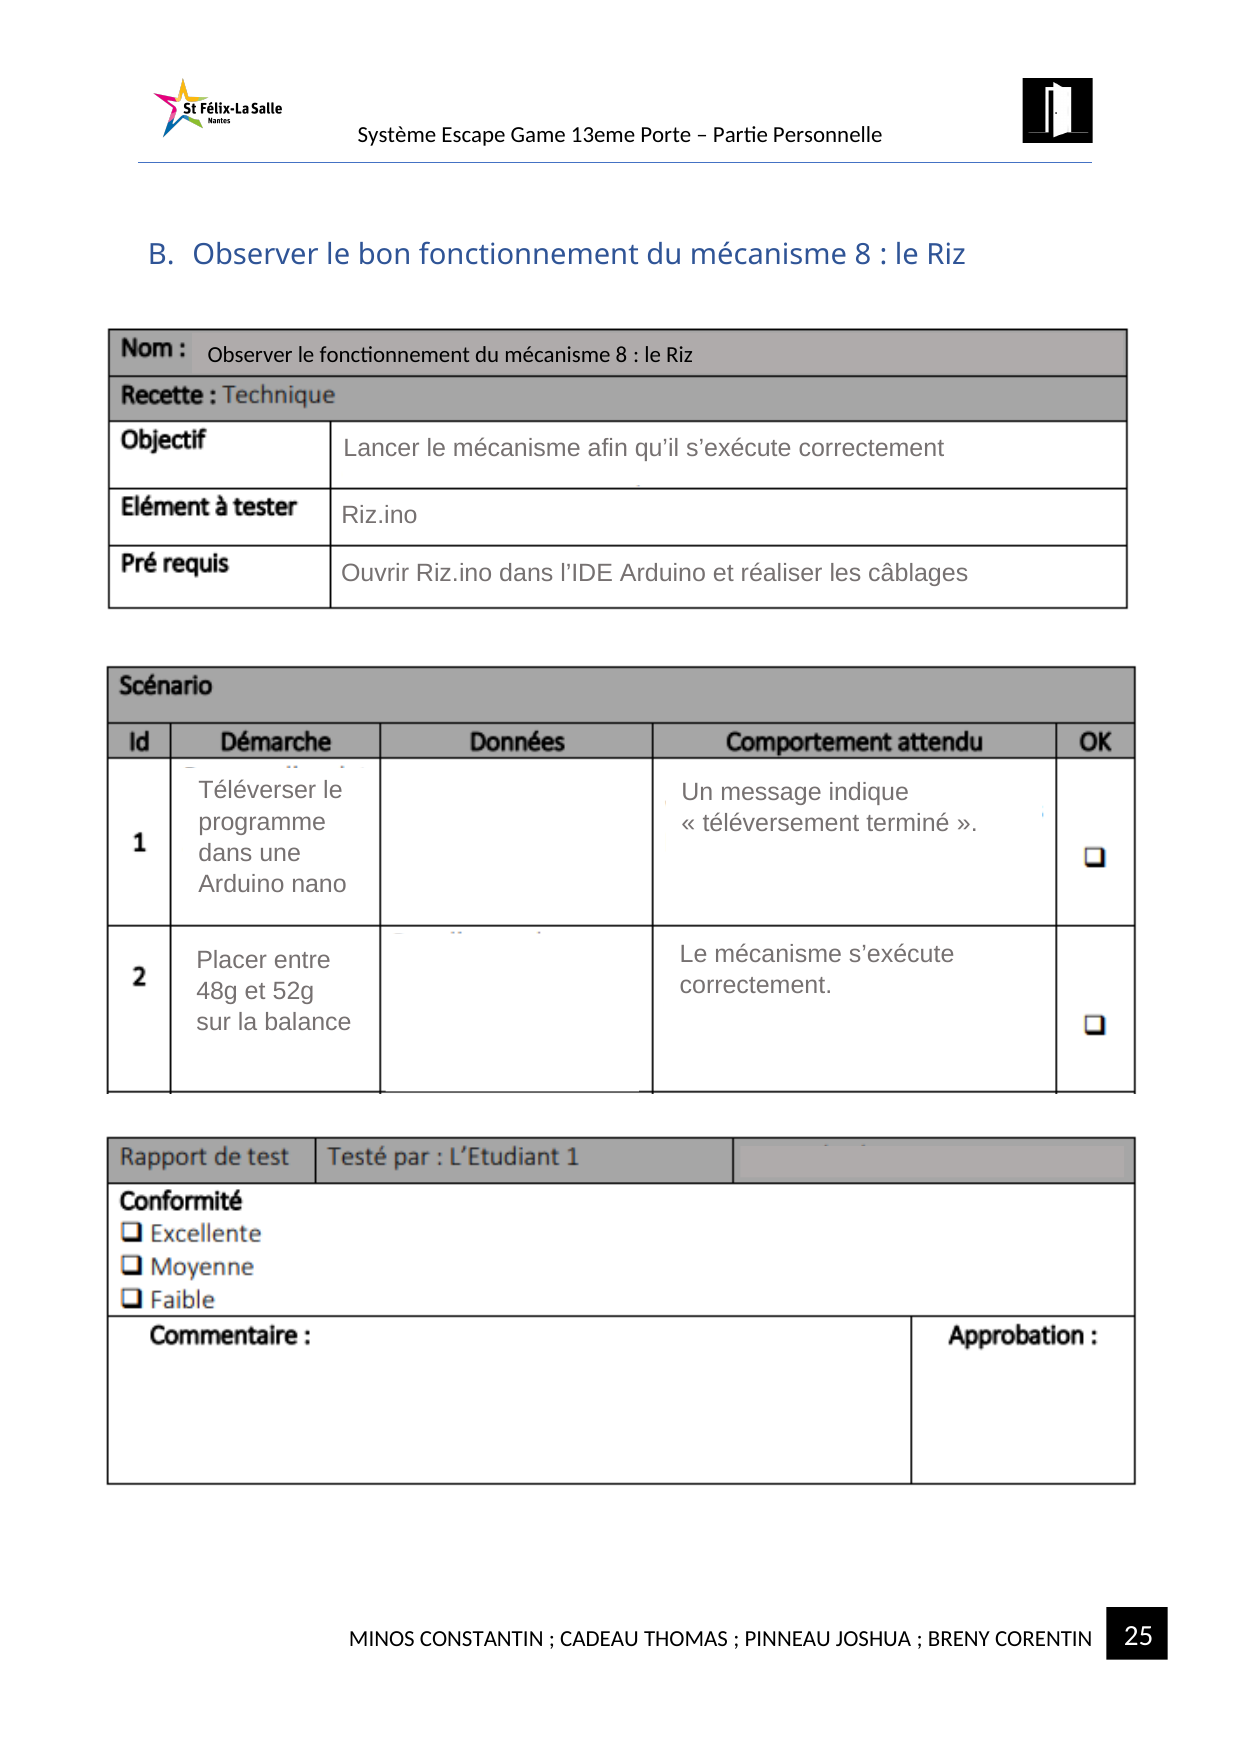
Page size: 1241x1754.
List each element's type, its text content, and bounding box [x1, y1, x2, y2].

picture [1022, 78, 1093, 143]
subtitle Observer le bon fonctionnement du mécanisme 8 : le Riz [148, 233, 1092, 273]
picture [103, 663, 1152, 1094]
picture [147, 73, 290, 142]
picture [103, 1112, 1158, 1539]
picture [103, 300, 1138, 662]
